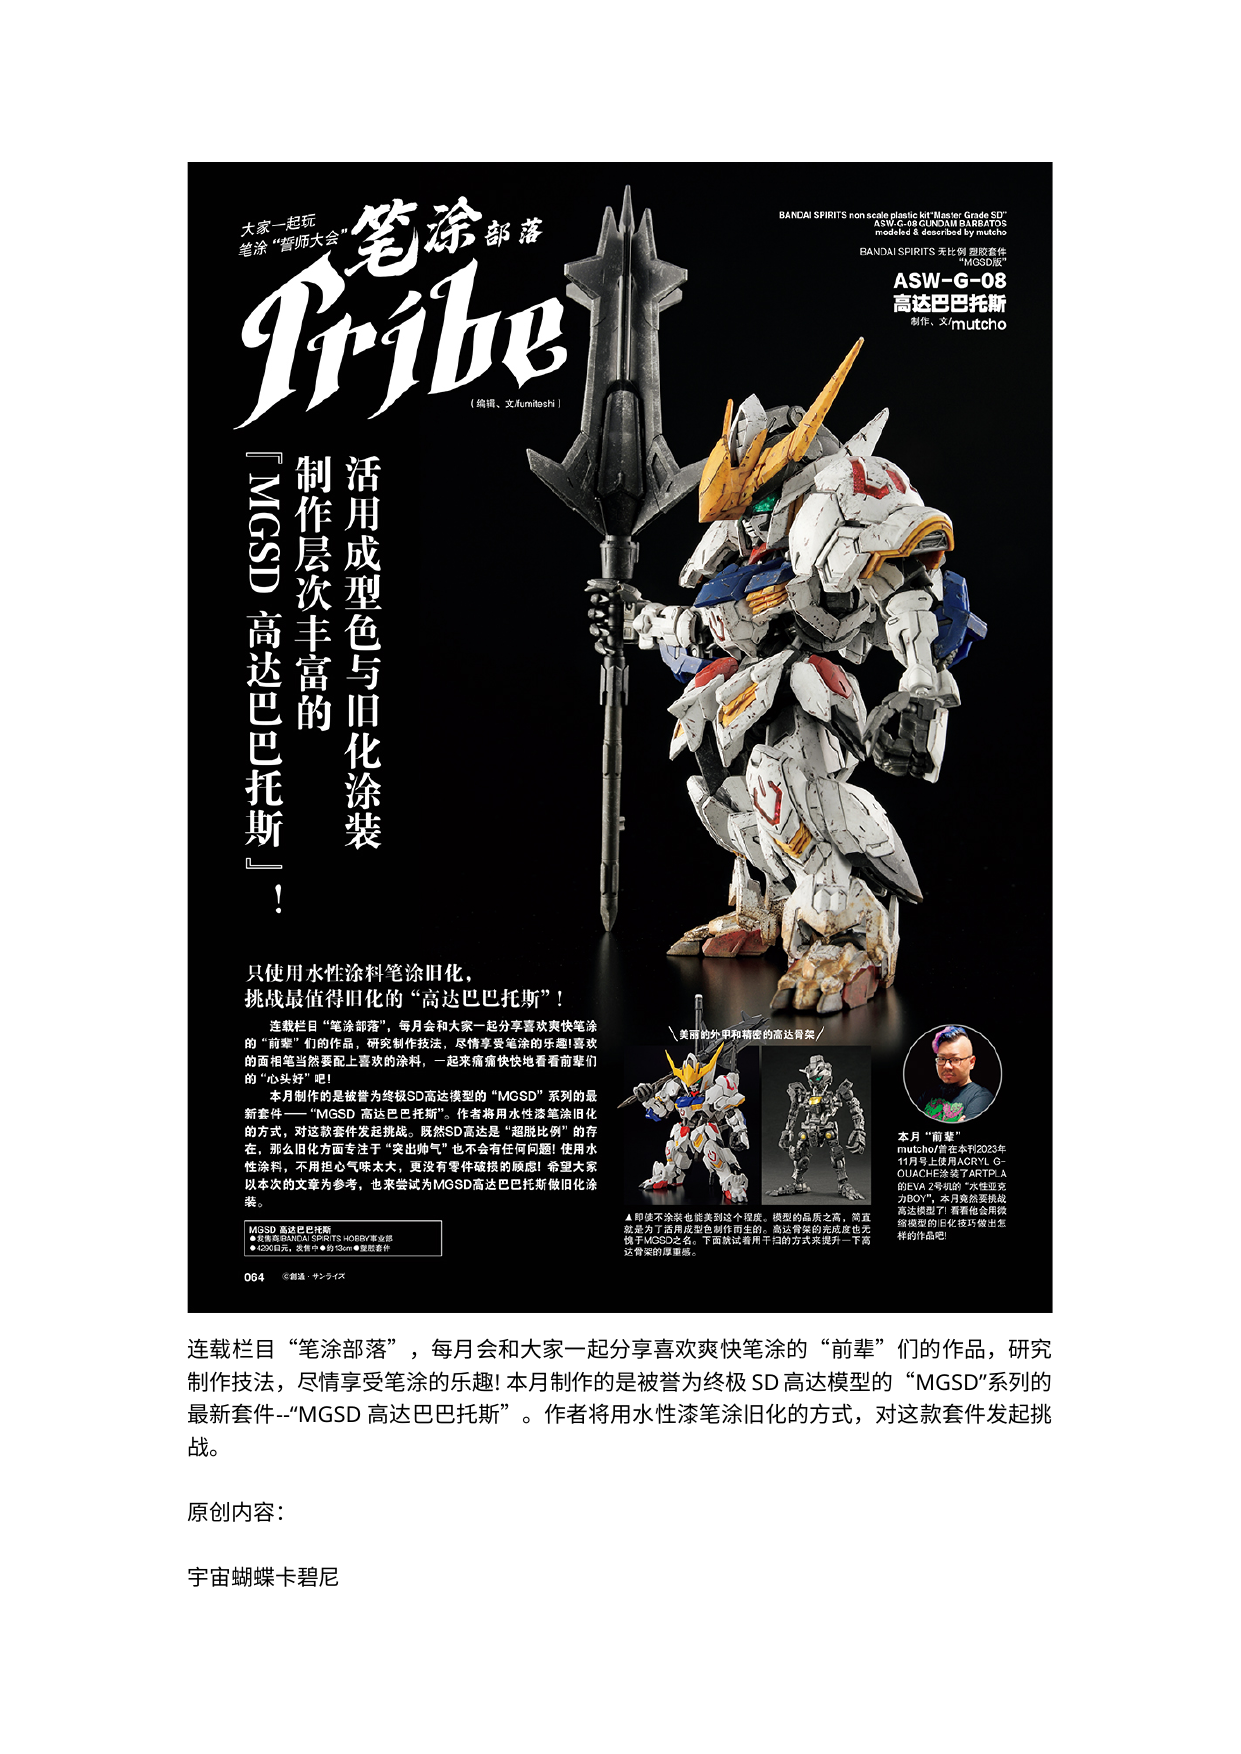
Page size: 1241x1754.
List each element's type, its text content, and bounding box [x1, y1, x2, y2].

picture [187, 162, 1053, 1313]
text 原创内容： [187, 1494, 1053, 1527]
text 连载栏目“笔涂部落”，每月会和大家一起分享喜欢爽快笔涂的“前辈”们的作品，研究制作技法，尽情享受笔涂的乐趣! 本月制作的是被誉为终极SD高达模型的“MGSD”系列的最新套件--“MGSD 高达巴巴托斯”。作者将用水性漆笔涂旧化的方式，对这款套件发起挑战。 [187, 1332, 1053, 1462]
text 宇宙蝴蝶卡碧尼 [187, 1559, 1053, 1592]
